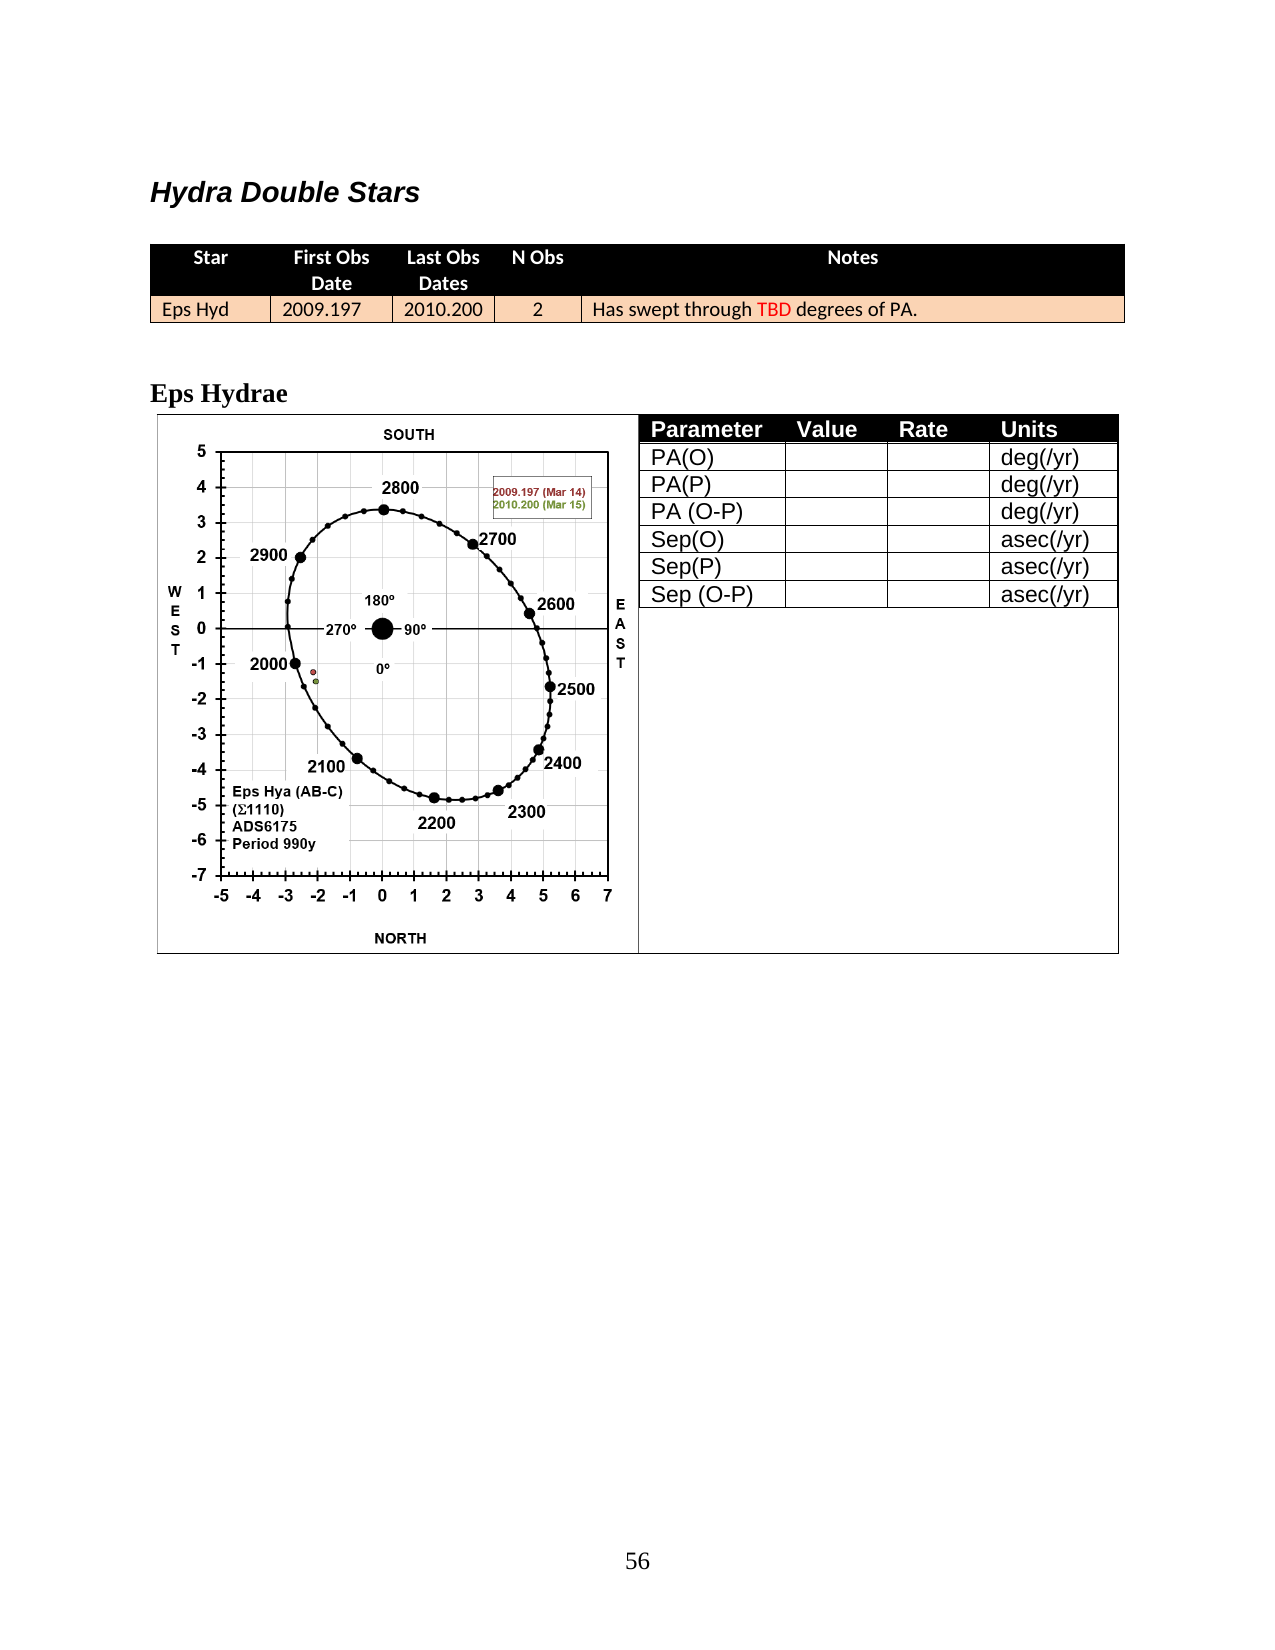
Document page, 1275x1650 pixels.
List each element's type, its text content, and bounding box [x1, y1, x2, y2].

table_cell Has swept through TBD degrees of PA. [582, 296, 1124, 322]
subtitle Hydra Double Stars [150, 175, 1125, 208]
picture [157, 415, 639, 953]
table_header [786, 581, 887, 607]
table_header [640, 471, 785, 497]
table_header [786, 553, 887, 580]
table_header [640, 444, 785, 470]
table_cell 2010.200 [393, 296, 494, 322]
table_header [639, 608, 1118, 952]
table_cell Eps Hyd [151, 296, 270, 322]
table_header [990, 553, 1117, 580]
table_header [990, 581, 1117, 607]
table_header [888, 553, 989, 580]
table_header [888, 444, 989, 470]
table_header First Obs Date [271, 245, 392, 295]
table_header [640, 581, 785, 607]
table_header Notes [582, 245, 1124, 295]
table_header N Obs [495, 245, 581, 295]
table_header Last Obs Dates [393, 245, 494, 295]
table_header [990, 471, 1117, 497]
table_cell 2009.197 [271, 296, 392, 322]
table_header [786, 471, 887, 497]
table_header [640, 498, 785, 525]
table_header [786, 444, 887, 470]
table_header [888, 581, 989, 607]
table_cell 2 [495, 296, 581, 322]
table_header Star [151, 245, 270, 295]
subtitle Eps Hydrae [150, 377, 1125, 408]
table_header [640, 553, 785, 580]
table_header [786, 526, 887, 552]
table_header [990, 498, 1117, 525]
table_header [990, 444, 1117, 470]
table_header [786, 498, 887, 525]
table_header [990, 526, 1117, 552]
table_header [888, 471, 989, 497]
table_header [888, 498, 989, 525]
table_header [888, 526, 989, 552]
table_header [640, 526, 785, 552]
